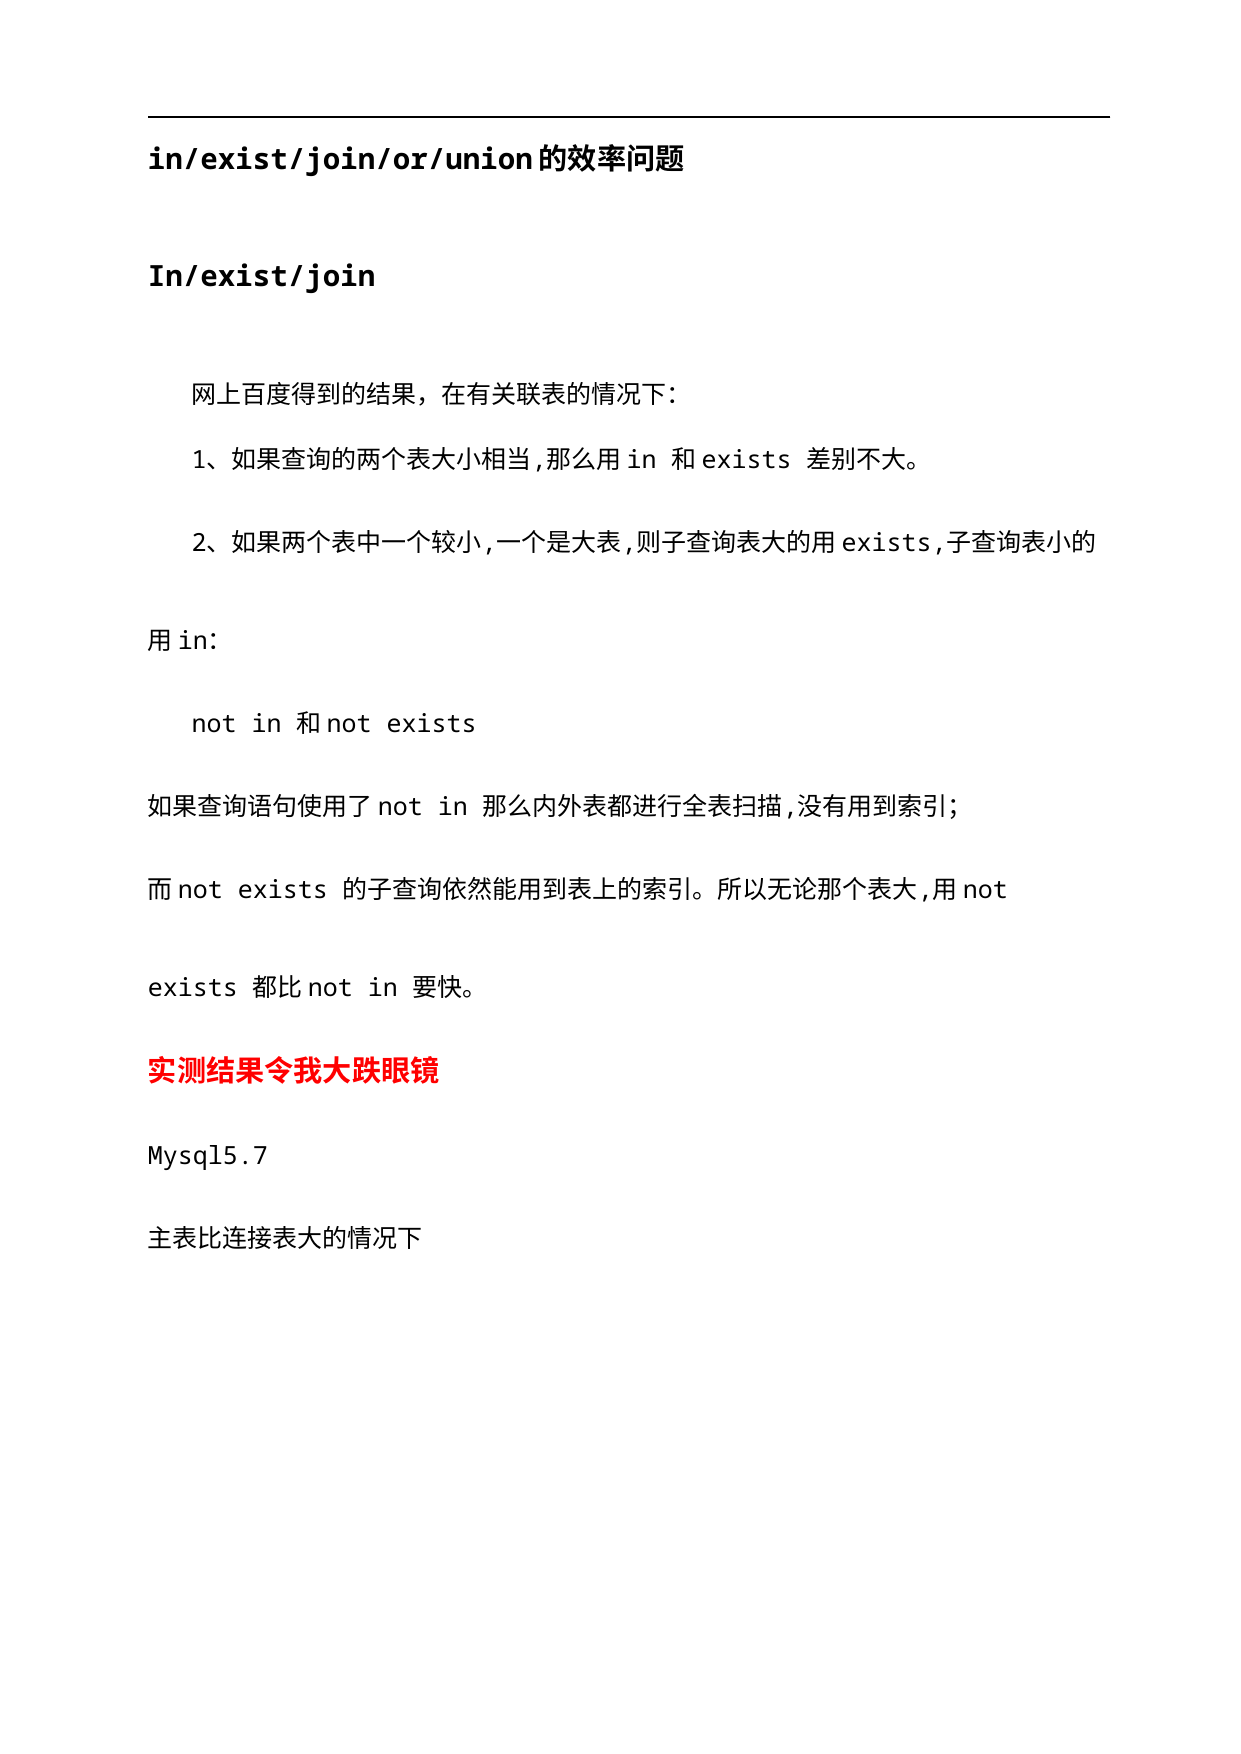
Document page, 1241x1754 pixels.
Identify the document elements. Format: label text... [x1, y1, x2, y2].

text 主表比连接表大的情况下 [148, 1204, 1110, 1269]
text Mysql5.7 [148, 1122, 1110, 1187]
text 网上百度得到的结果，在有关联表的情况下： [148, 360, 1110, 425]
text 实测结果令我大跌眼镜 [148, 1036, 1110, 1101]
text 2、如果两个表中一个较小,一个是大表,则子查询表大的用exists,子查询表小的用in： [148, 508, 1110, 671]
text not in 和not exists [148, 689, 1110, 754]
text 而not exists 的子查询依然能用到表上的索引。所以无论那个表大,用not exists 都比not in 要快。 [148, 855, 1110, 1018]
text 如果查询语句使用了not in 那么内外表都进行全表扫描,没有用到索引； [148, 772, 1110, 837]
subtitle In/exist/join [148, 243, 1110, 308]
text 1、如果查询的两个表大小相当,那么用in 和exists 差别不大。 [148, 425, 1110, 490]
subtitle in/exist/join/or/union的效率问题 [148, 124, 1110, 189]
